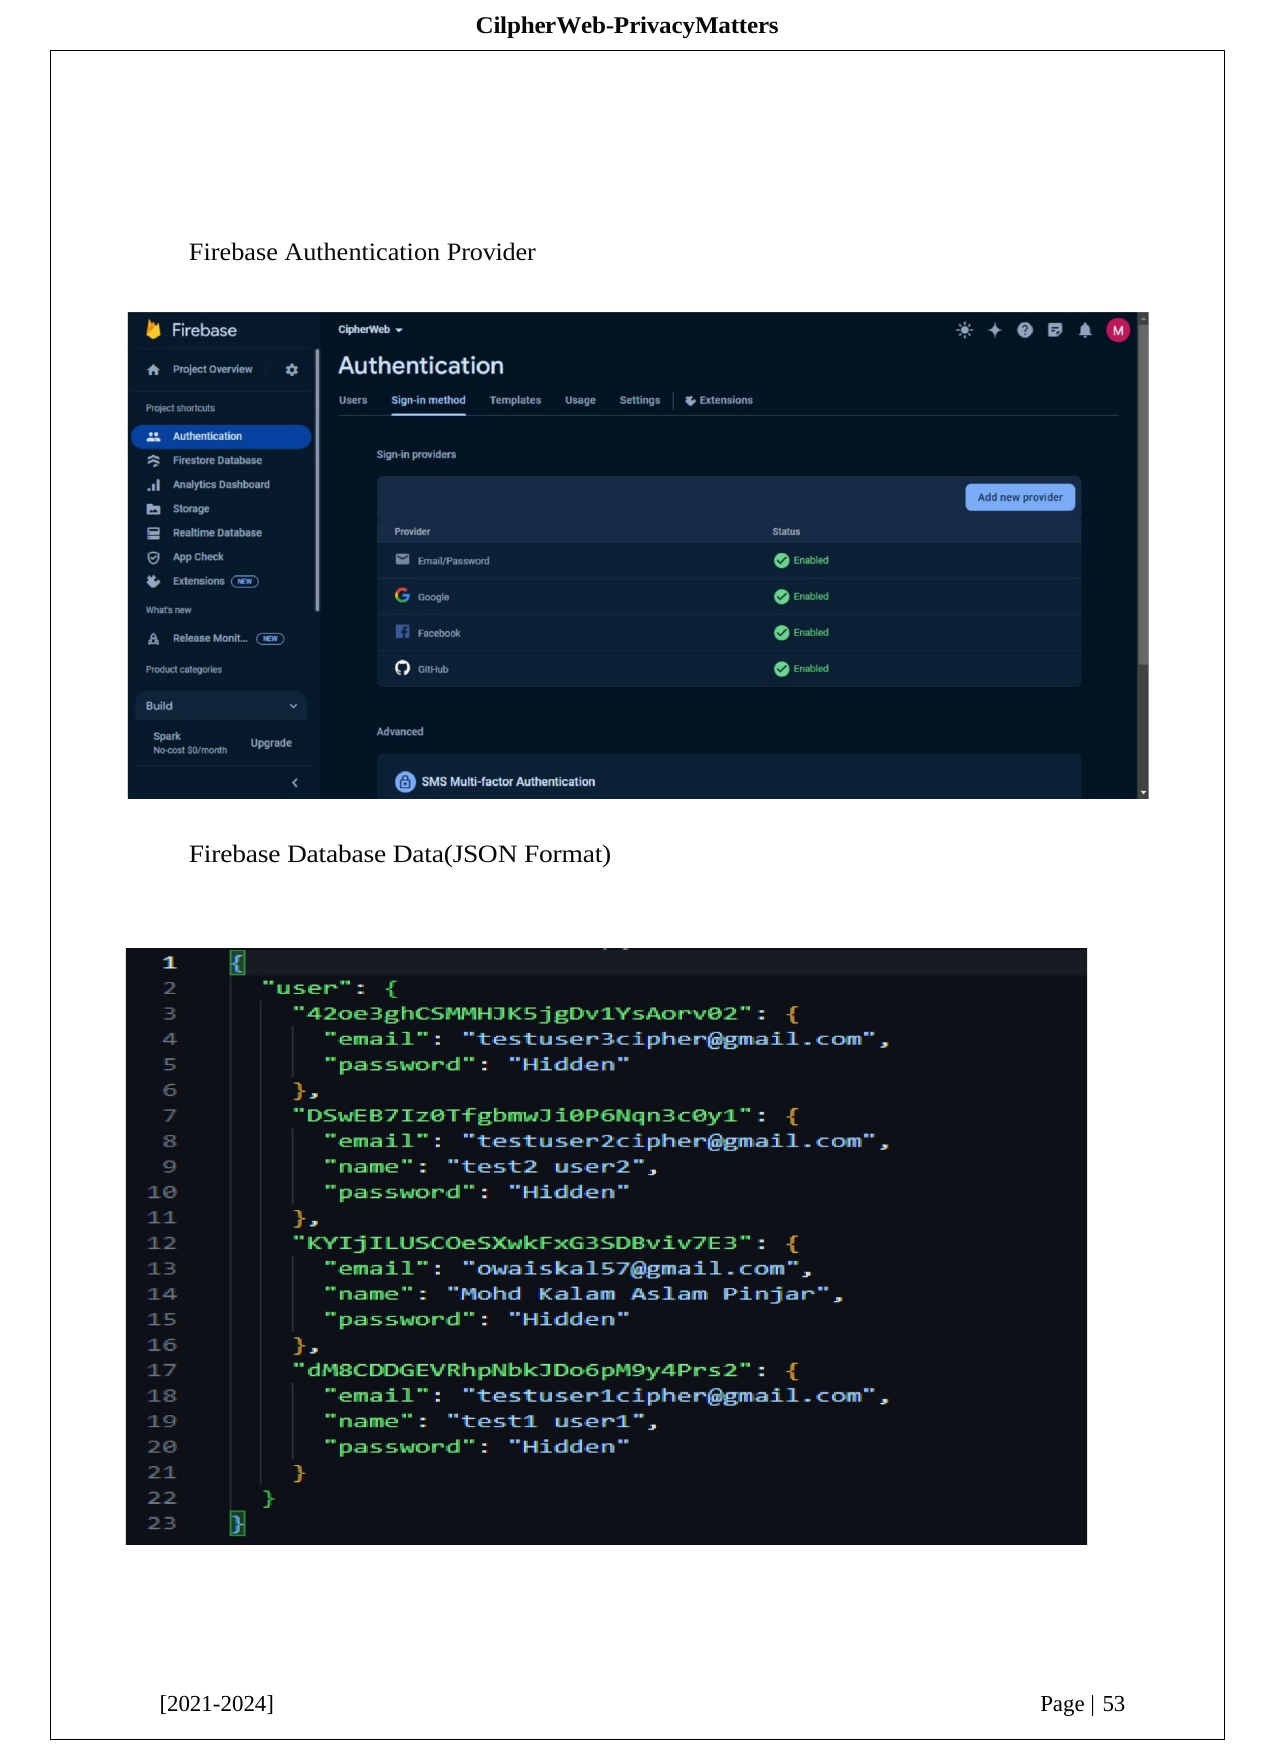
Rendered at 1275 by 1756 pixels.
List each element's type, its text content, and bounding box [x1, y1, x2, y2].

text Firebase Database Data(JSON Format) [189, 799, 1125, 867]
text Firebase Authentication Provider [189, 237, 1125, 266]
picture [127, 310, 1149, 799]
picture [125, 948, 1088, 1545]
